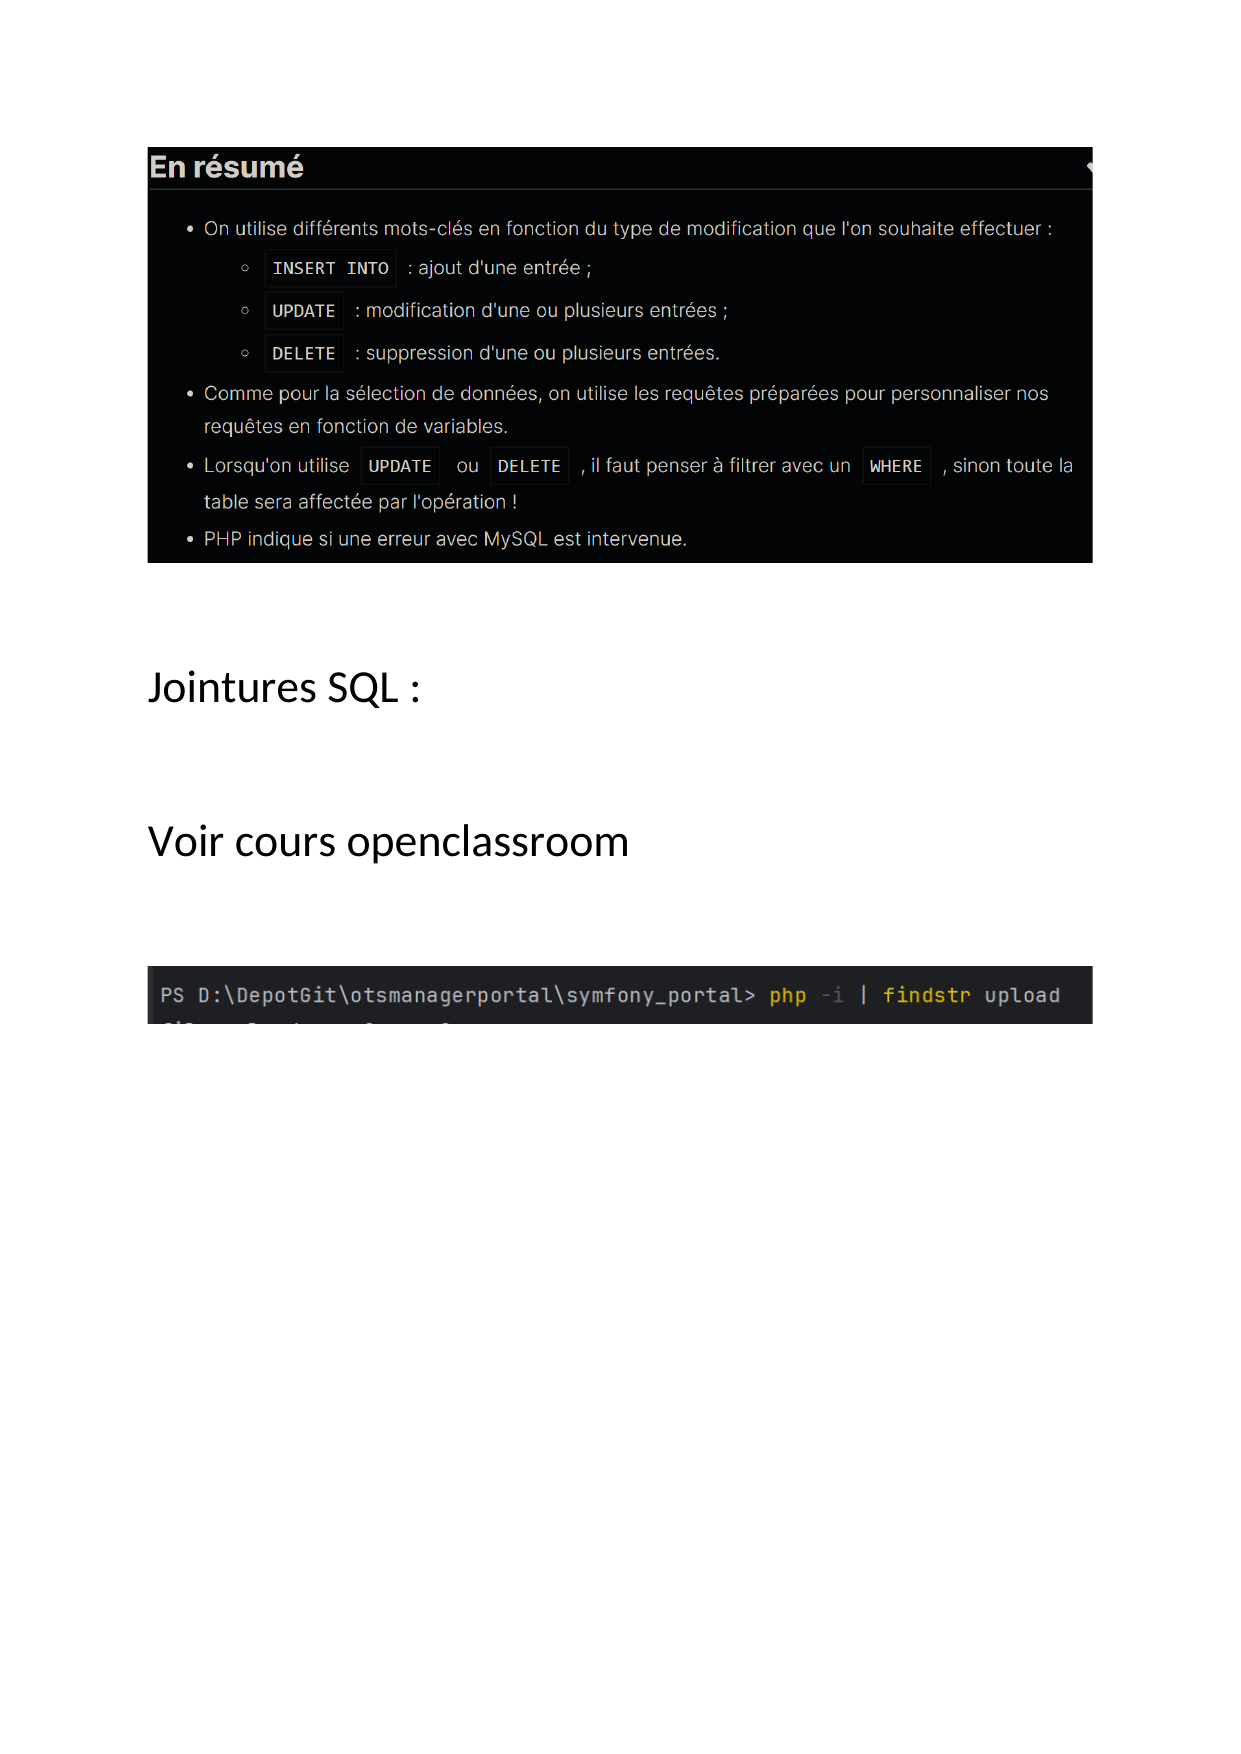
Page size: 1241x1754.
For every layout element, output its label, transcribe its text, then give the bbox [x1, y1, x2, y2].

picture [147, 966, 1093, 1024]
text Voir cours openclassroom [148, 812, 1093, 868]
text Jointures SQL : [148, 658, 1093, 714]
picture [147, 147, 1093, 563]
